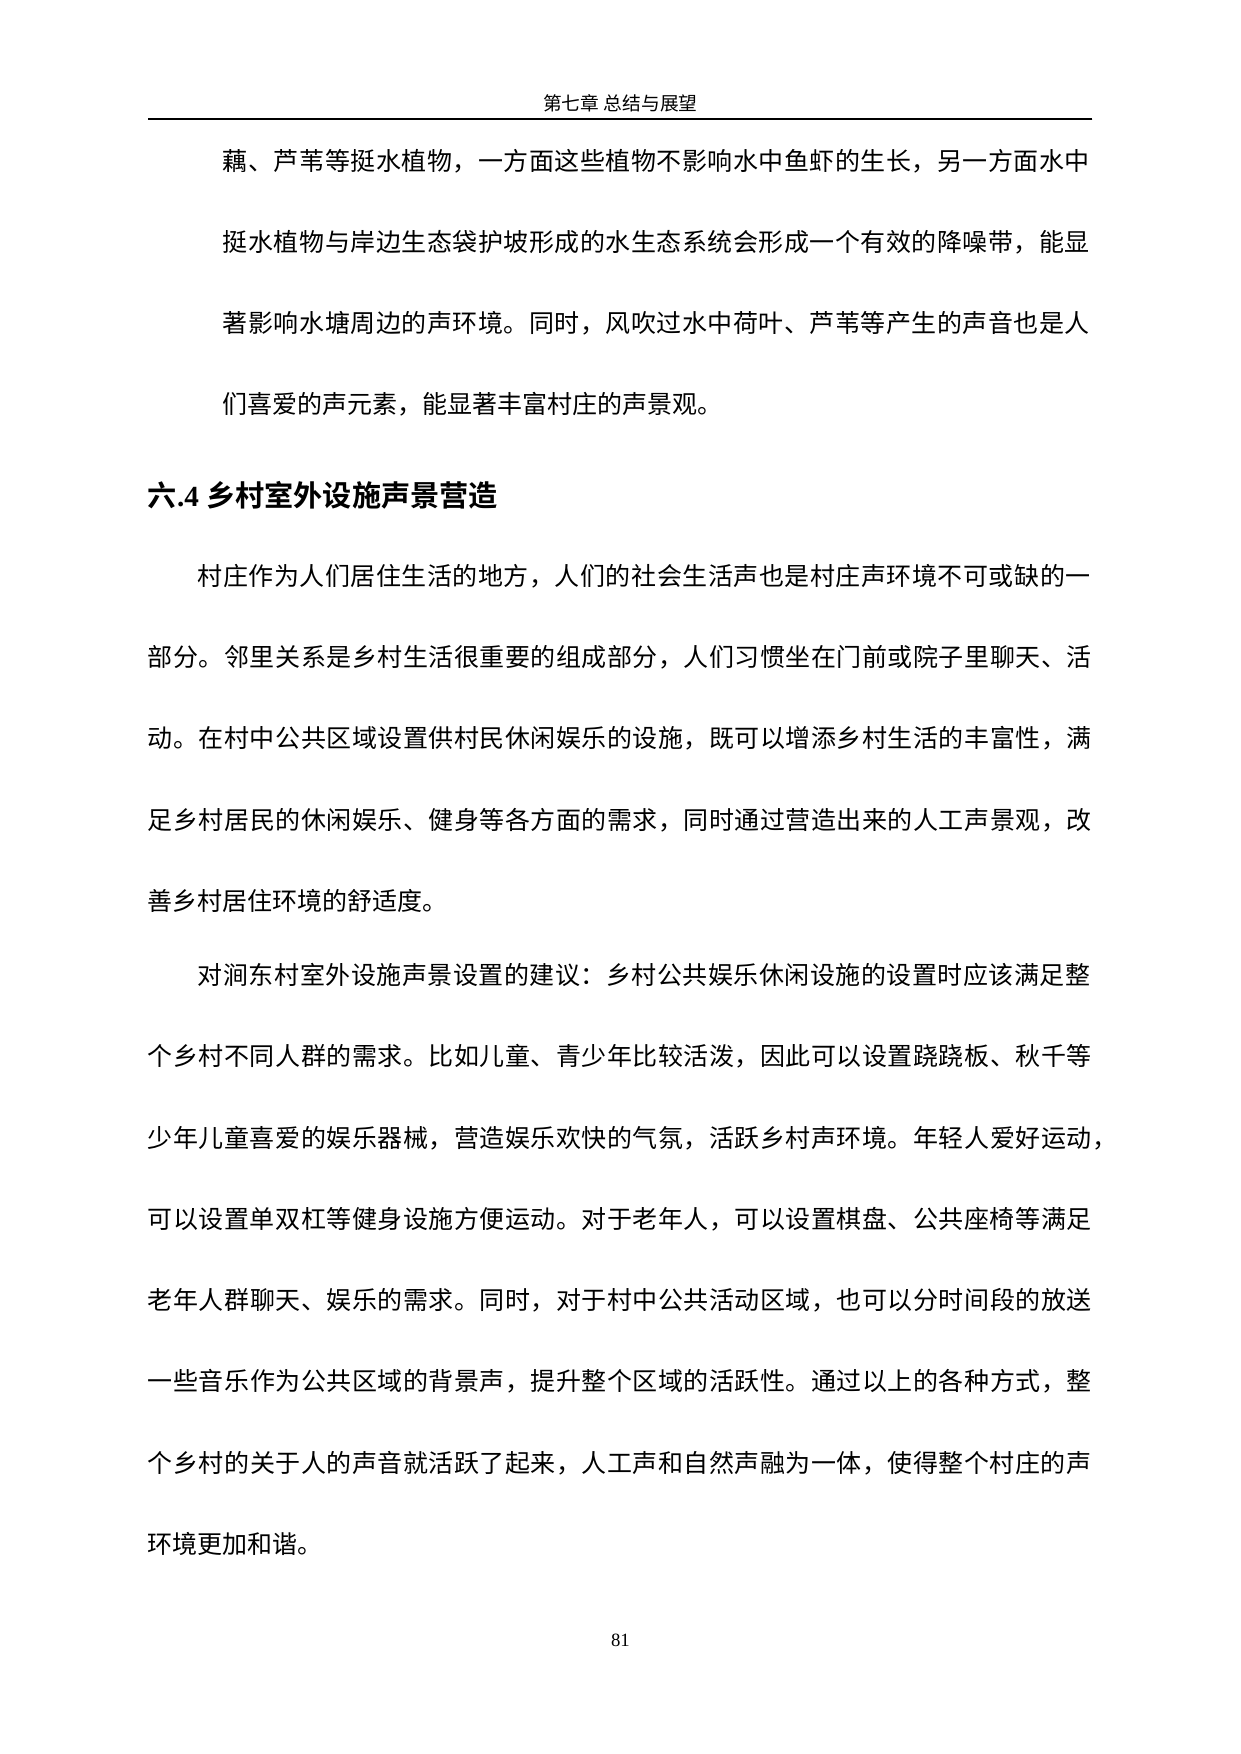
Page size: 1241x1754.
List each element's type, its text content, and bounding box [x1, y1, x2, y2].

text 村庄作为人们居住生活的地方，人们的社会生活声也是村庄声环境不可或缺的一部分。邻里关系是乡村生活很重要的组成部分，人们习惯坐在门前或院子里聊天、活动。在村中公共区域设置供村民休闲娱乐的设施，既可以增添乡村生活的丰富性，满足乡村居民的休闲娱乐、健身等各方面的需求，同时通过营造出来的人工声景观，改善乡村居住环境的舒适度。 [148, 542, 1092, 932]
text 乡村室外设施声景营造 [148, 461, 1092, 526]
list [148, 127, 1092, 436]
text 对涧东村室外设施声景设置的建议：乡村公共娱乐休闲设施的设置时应该满足整个乡村不同人群的需求。比如儿童、青少年比较活泼，因此可以设置跷跷板、秋千等少年儿童喜爱的娱乐器械，营造娱乐欢快的气氛，活跃乡村声环境。年轻人爱好运动，可以设置单双杠等健身设施方便运动。对于老年人，可以设置棋盘、公共座椅等满足老年人群聊天、娱乐的需求。同时，对于村中公共活动区域，也可以分时间段的放送一些音乐作为公共区域的背景声，提升整个区域的活跃性。通过以上的各种方式，整个乡村的关于人的声音就活跃了起来，人工声和自然声融为一体，使得整个村庄的声环境更加和谐。 [148, 941, 1092, 1575]
